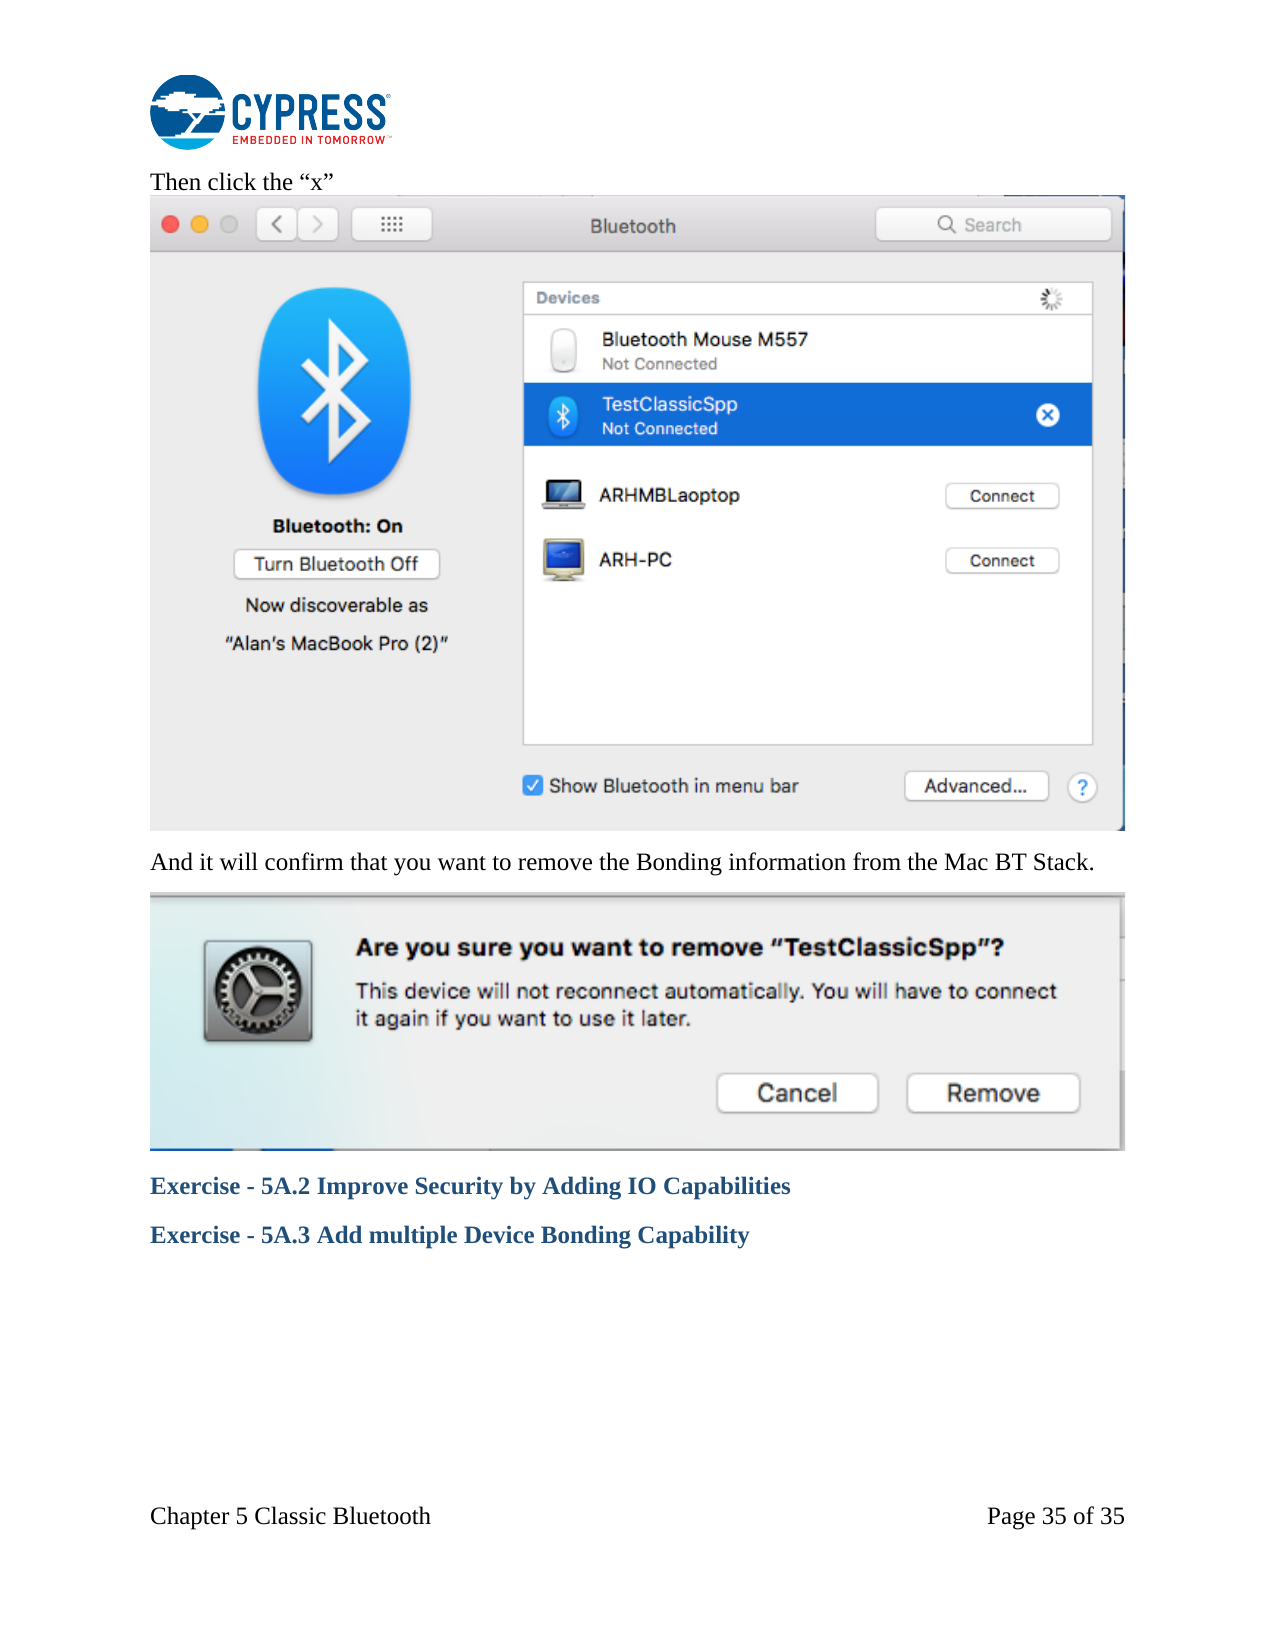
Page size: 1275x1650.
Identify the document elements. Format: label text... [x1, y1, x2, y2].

text Then click the “x” [150, 167, 1125, 195]
text And it will confirm that you want to remove the Bonding information from the Mac BT Stack. [150, 847, 1125, 876]
text Add multiple Device Bonding Capability [150, 1221, 1125, 1249]
picture [150, 75, 392, 150]
text Improve Security by Adding IO Capabilities [150, 1171, 1125, 1200]
picture [150, 195, 1125, 831]
picture [150, 892, 1125, 1151]
